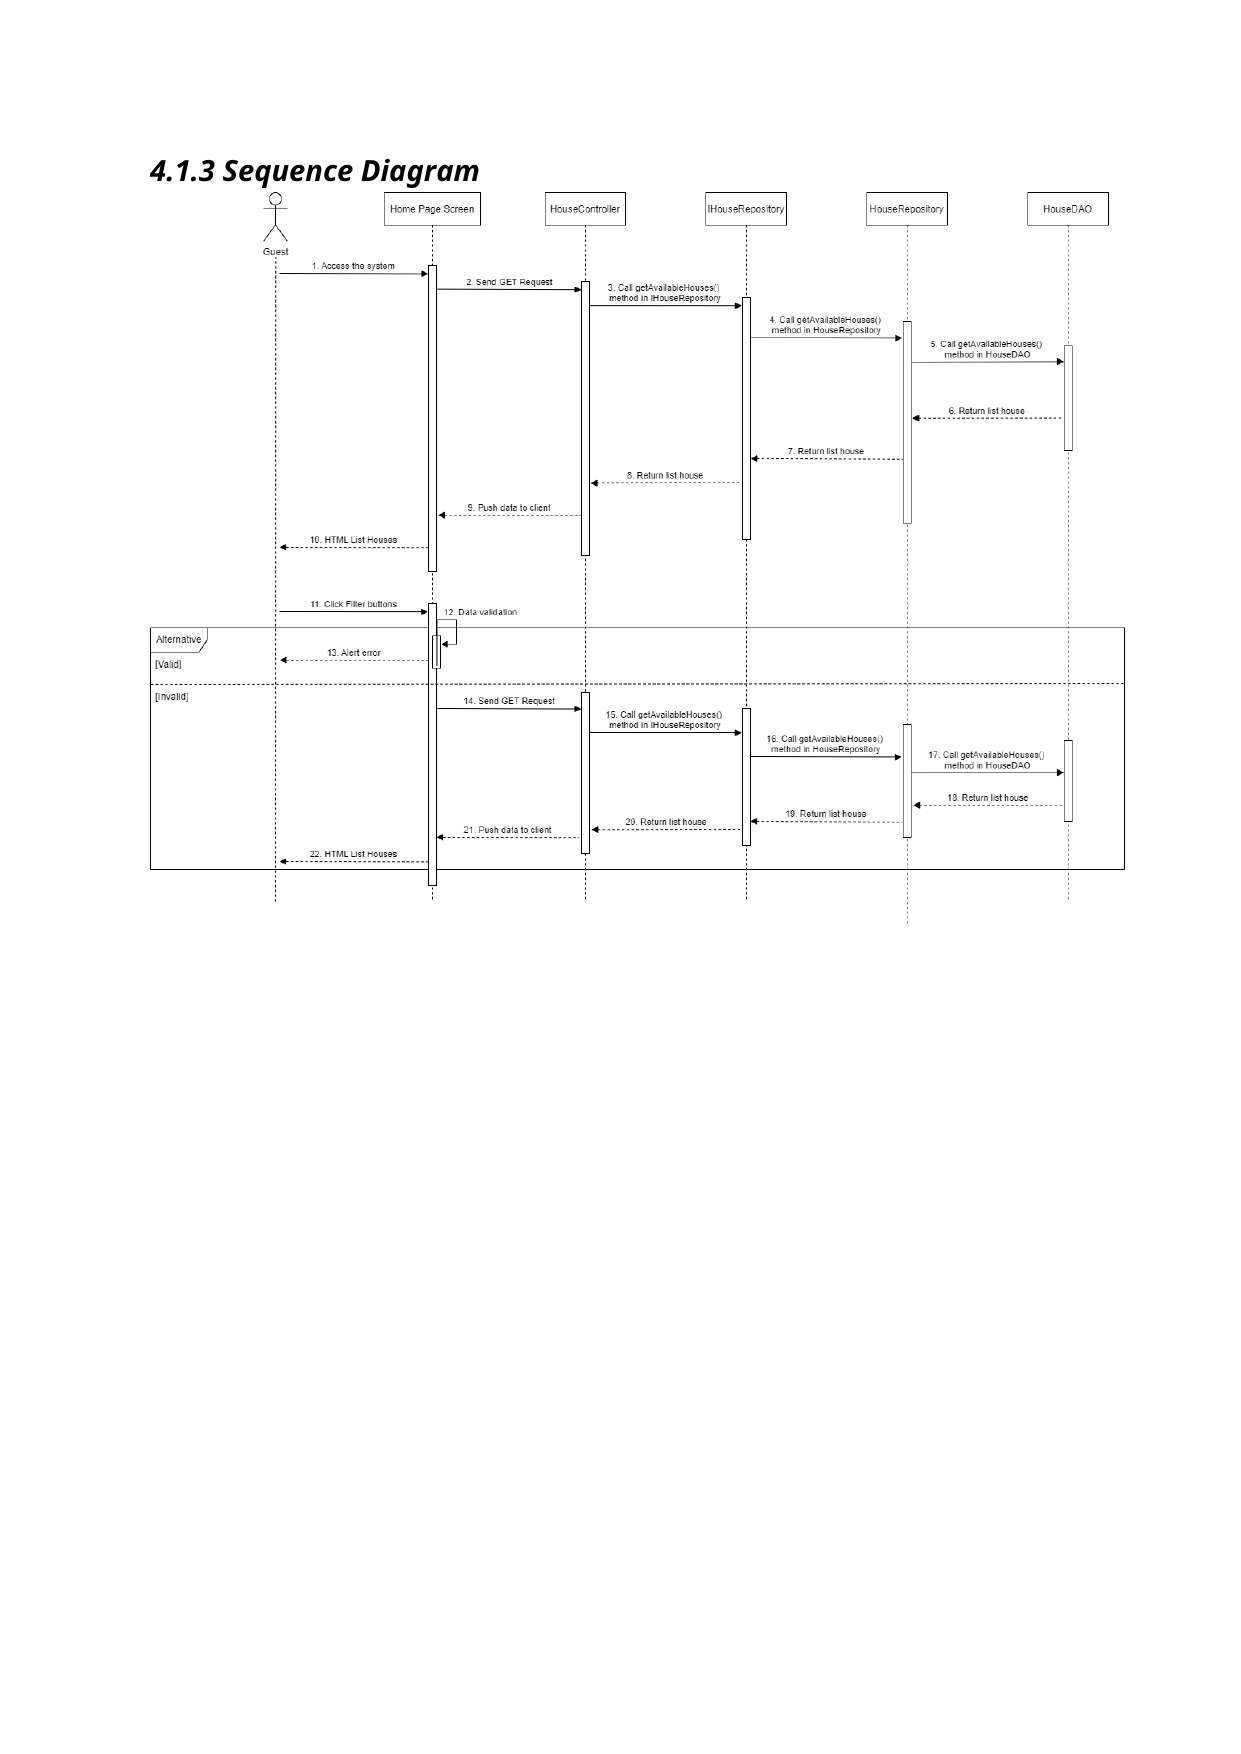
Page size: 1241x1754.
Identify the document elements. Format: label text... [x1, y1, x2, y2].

subtitle 4.1.3 Sequence Diagram [150, 150, 1093, 190]
picture [150, 192, 1125, 926]
